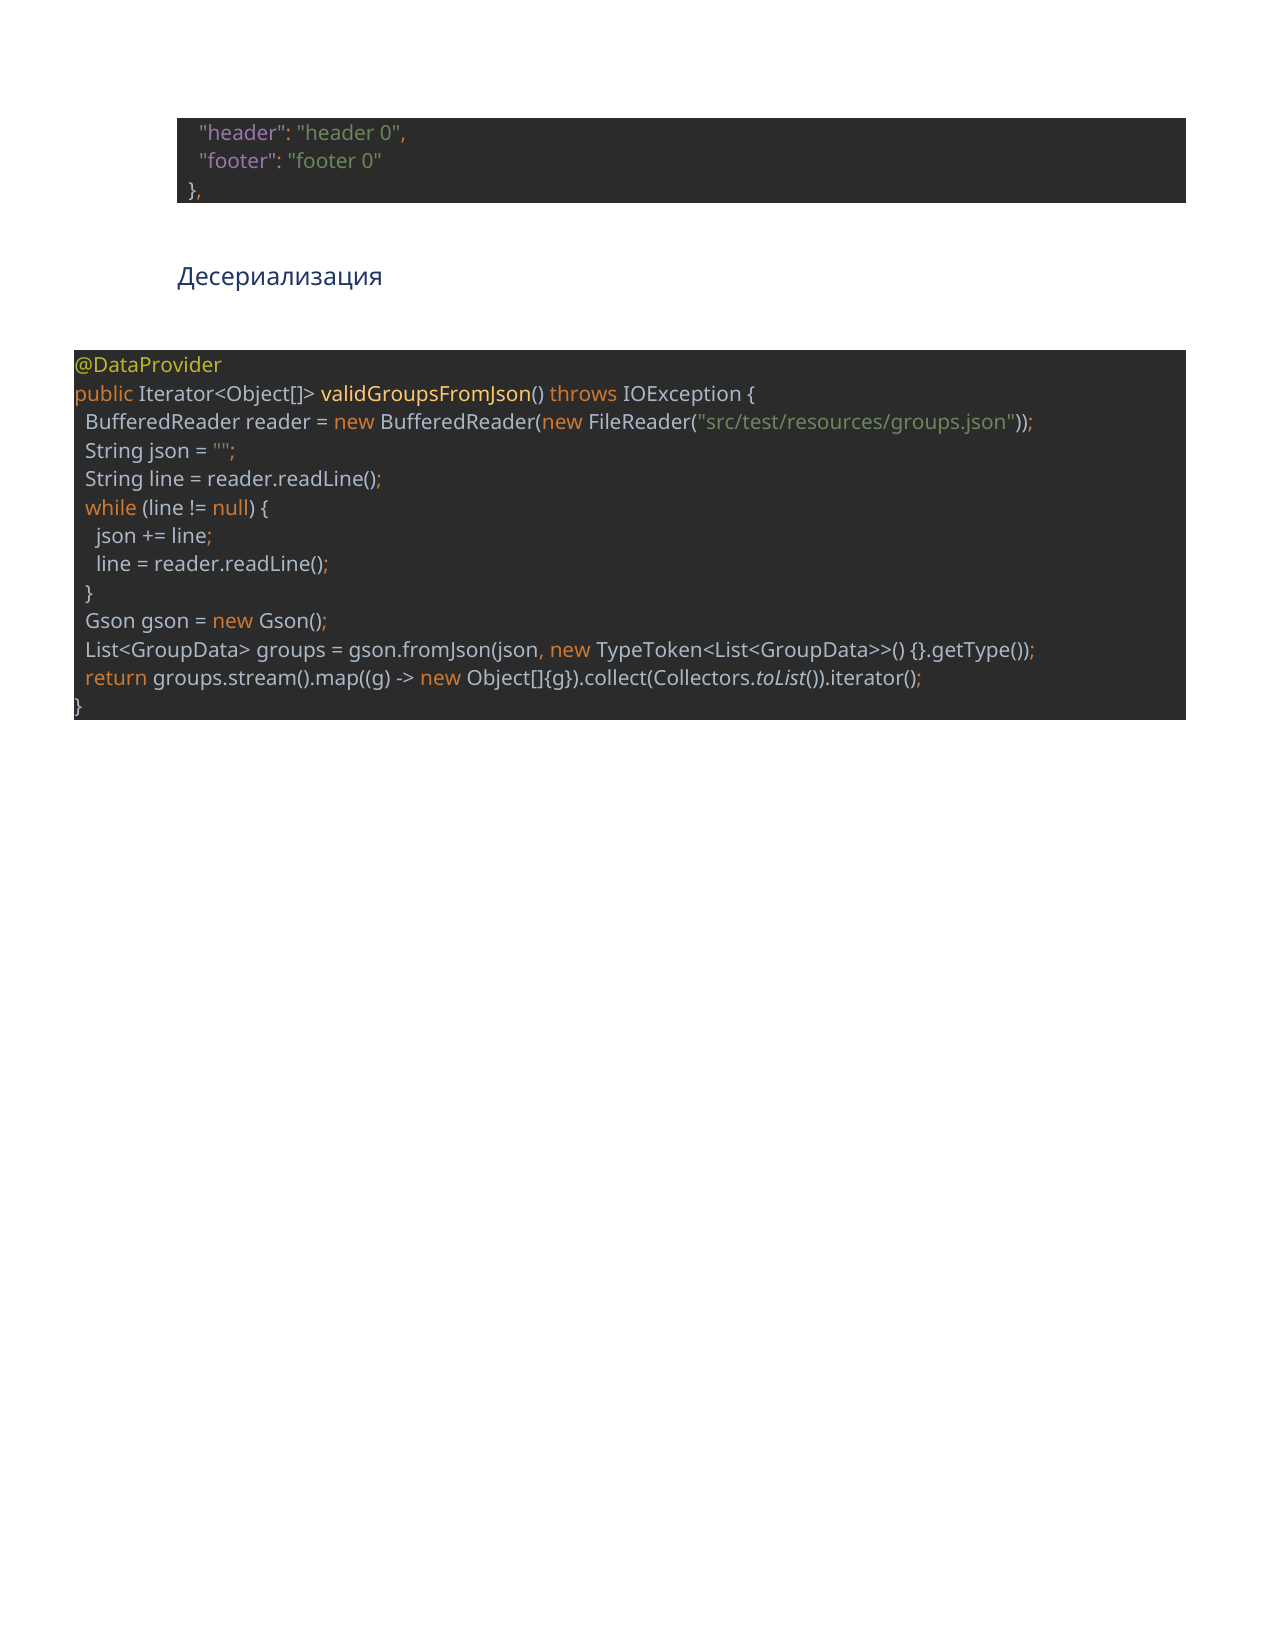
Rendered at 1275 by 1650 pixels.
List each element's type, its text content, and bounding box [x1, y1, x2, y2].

text @DataProvider public Iterator<Object[]> validGroupsFromJson() throws IOException { BufferedReader reader = new BufferedReader(new FileReader("src/test/resources/groups.json")); String json = ""; String line = reader.readLine(); while (line != null) { json += line; line = reader.readLine(); } Gson gson = new Gson(); List<GroupData> groups = gson.fromJson(json, new TypeToken<List<GroupData>>() {}.getType()); return groups.stream().map((g) -> new Object[]{g}).collect(Collectors.toList()).iterator(); } [74, 350, 1186, 720]
text Десериализация [177, 258, 1186, 293]
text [177, 118, 1186, 203]
